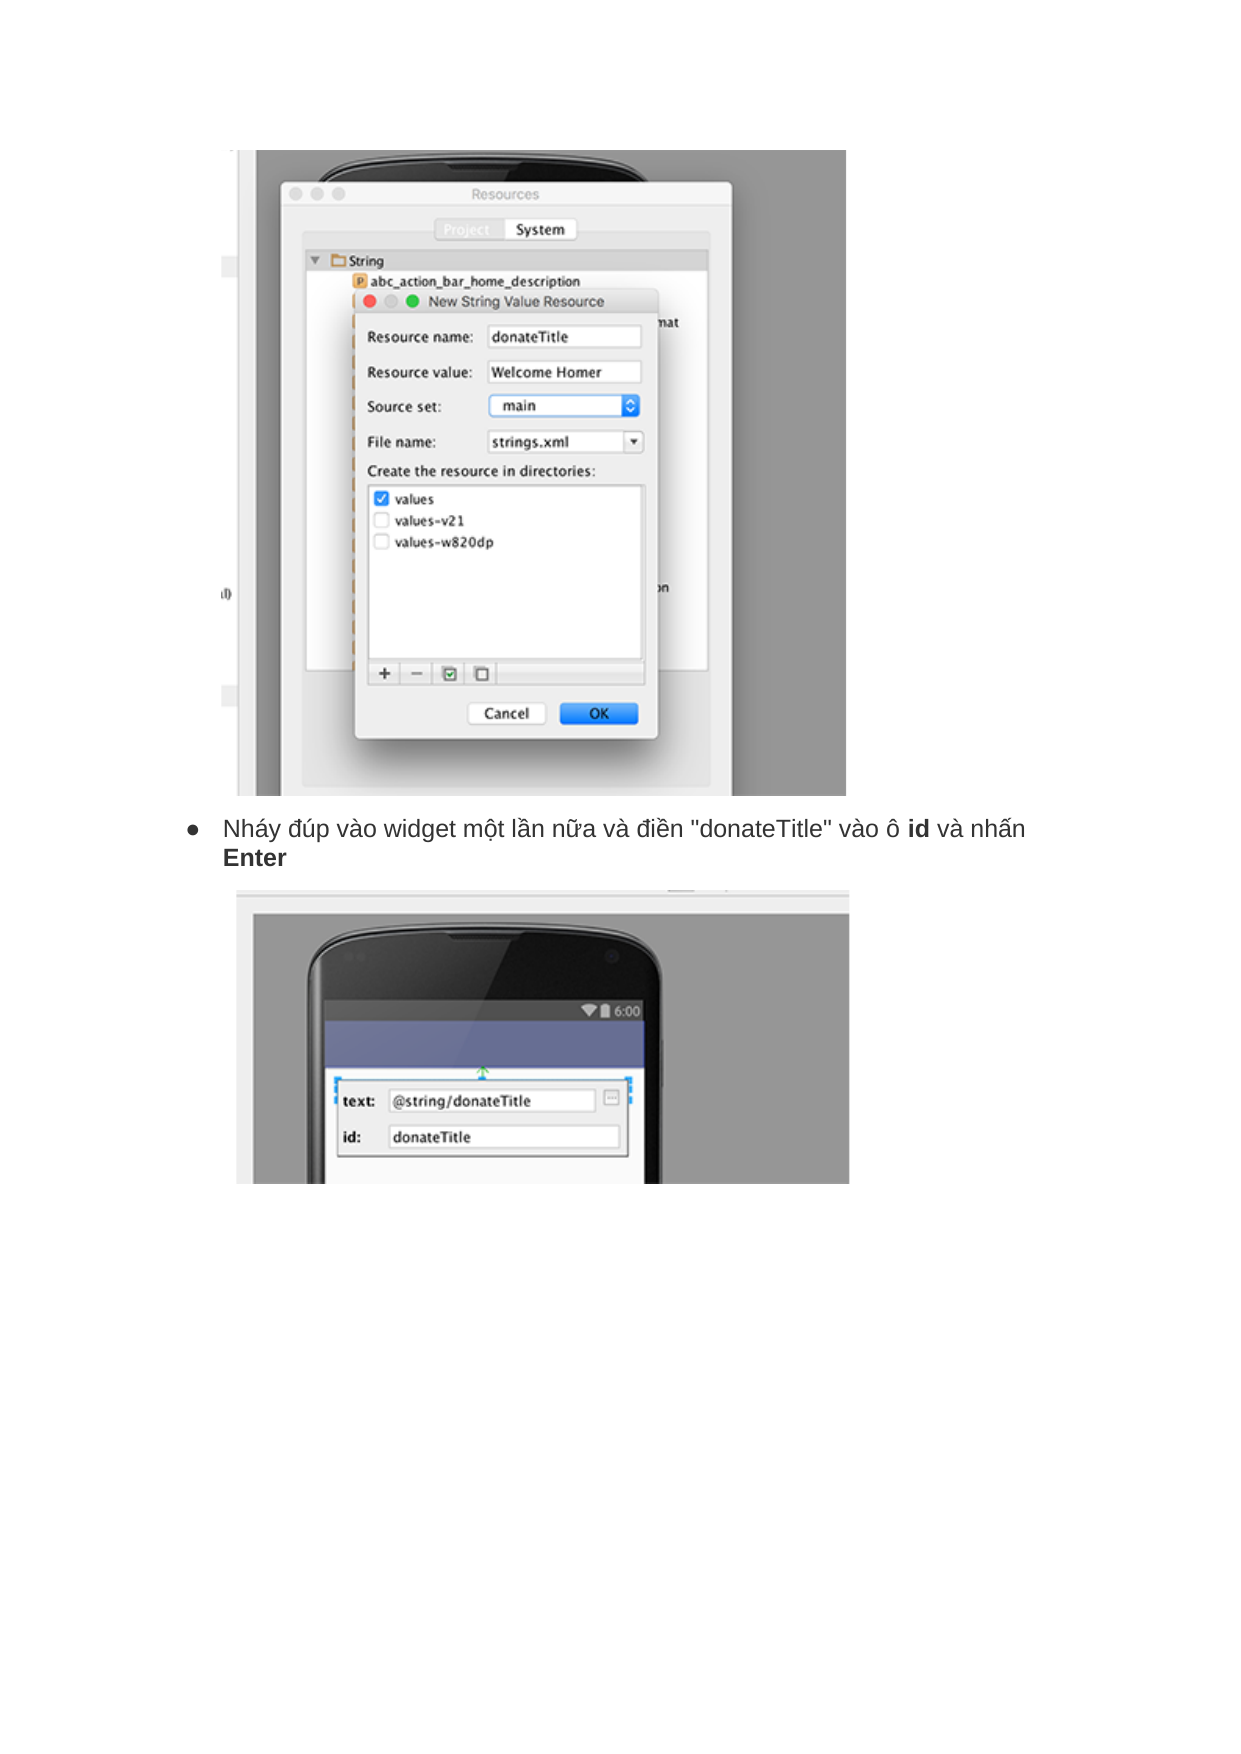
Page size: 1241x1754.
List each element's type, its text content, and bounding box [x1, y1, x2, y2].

list Nháy đúp vào widget một lần nữa và điền "donateTitle" vào ô id và nhấn Enter [185, 814, 1090, 872]
picture [236, 890, 850, 1184]
picture [221, 150, 847, 796]
